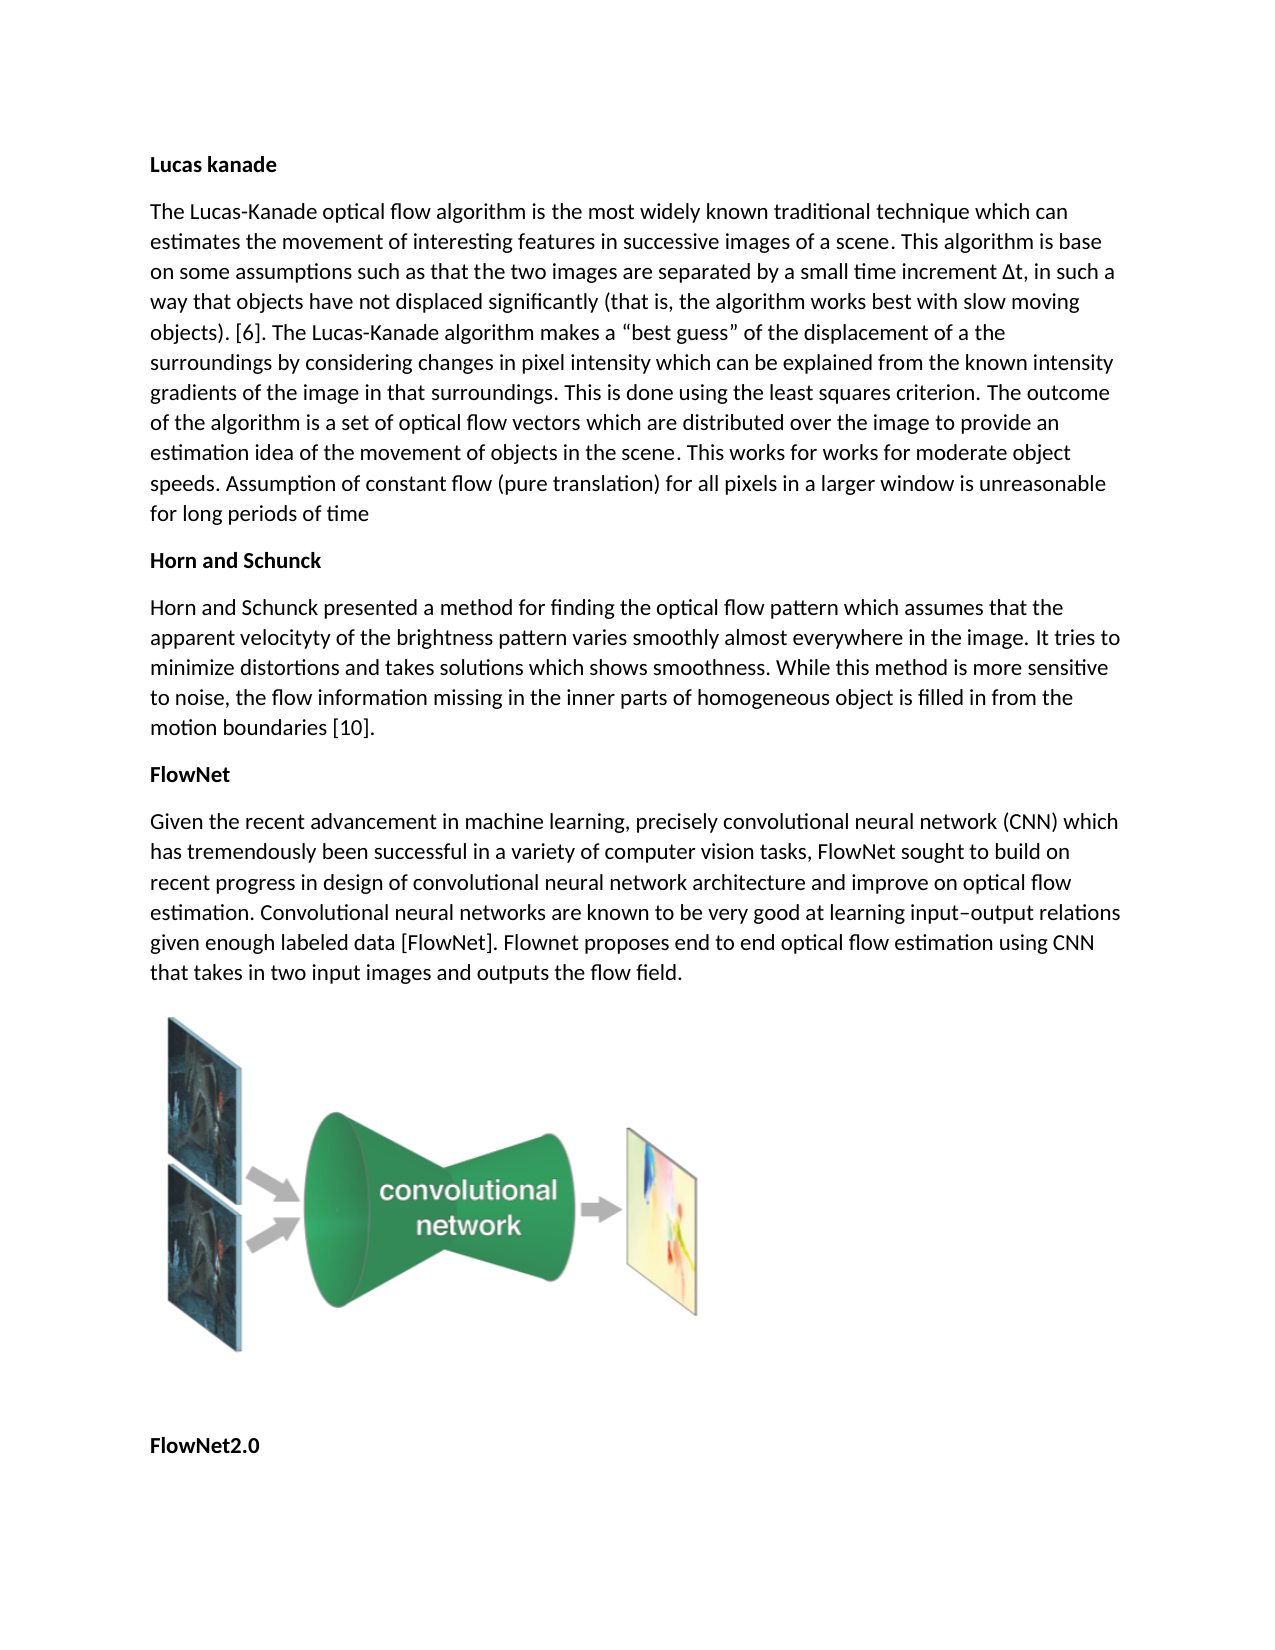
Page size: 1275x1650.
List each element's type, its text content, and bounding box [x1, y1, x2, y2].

text FlowNet2.0 [150, 1431, 1125, 1459]
text Horn and Schunck [150, 546, 1125, 574]
text FlowNet [150, 760, 1125, 788]
text Horn and Schunck presented a method for finding the optical flow pattern which assumes that the apparent velocityty of the brightness pattern varies smoothly almost everywhere in the image. It tries to minimize distortions and takes solutions which shows smoothness. While this method is more sensitive to noise, the flow information missing in the inner parts of homogeneous object is filled in from the motion boundaries [10]. [150, 593, 1125, 742]
picture [150, 1005, 719, 1366]
text Given the recent advancement in machine learning, precisely convolutional neural network (CNN) which has tremendously been successful in a variety of computer vision tasks, FlowNet sought to build on recent progress in design of convolutional neural network architecture and improve on optical flow estimation. Convolutional neural networks are known to be very good at learning input–output relations given enough labeled data [FlowNet]. Flownet proposes end to end optical flow estimation using CNN that takes in two input images and outputs the flow field. [150, 807, 1125, 986]
text Lucas kanade [150, 150, 1125, 178]
text The Lucas-Kanade optical flow algorithm is the most widely known traditional technique which can estimates the movement of interesting features in successive images of a scene. This algorithm is base on some assumptions such as that the two images are separated by a small time increment ∆t, in such a way that objects have not displaced significantly (that is, the algorithm works best with slow moving objects). [6]. The Lucas-Kanade algorithm makes a “best guess” of the displacement of a the surroundings by considering changes in pixel intensity which can be explained from the known intensity gradients of the image in that surroundings. This is done using the least squares criterion. The outcome of the algorithm is a set of optical flow vectors which are distributed over the image to provide an estimation idea of the movement of objects in the scene. This works for works for moderate object speeds. Assumption of constant flow (pure translation) for all pixels in a larger window is unreasonable for long periods of time [150, 197, 1125, 527]
